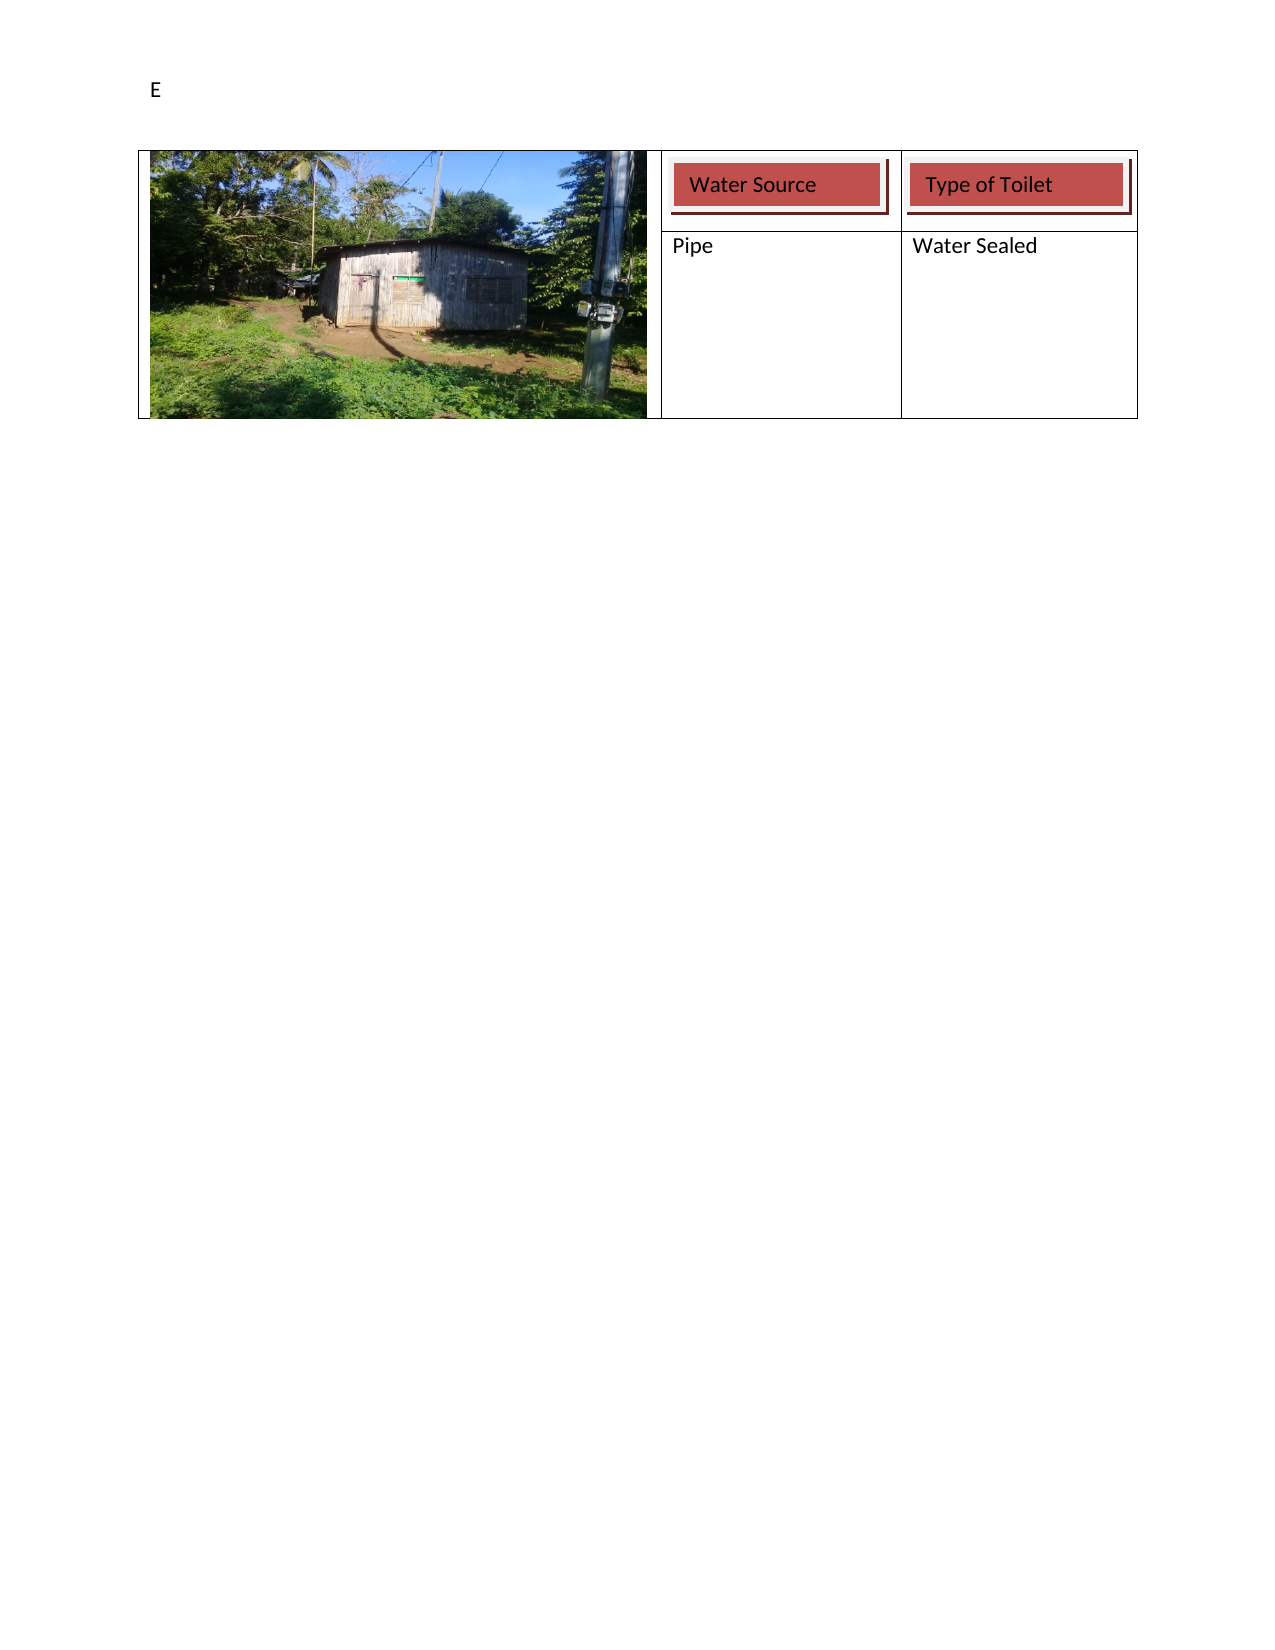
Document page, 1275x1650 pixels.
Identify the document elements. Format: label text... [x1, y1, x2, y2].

table_cell Water Sealed [902, 232, 1137, 418]
table_cell Pipe [662, 232, 901, 418]
picture [150, 151, 647, 419]
table_cell [662, 151, 901, 231]
table_cell [902, 151, 1137, 231]
